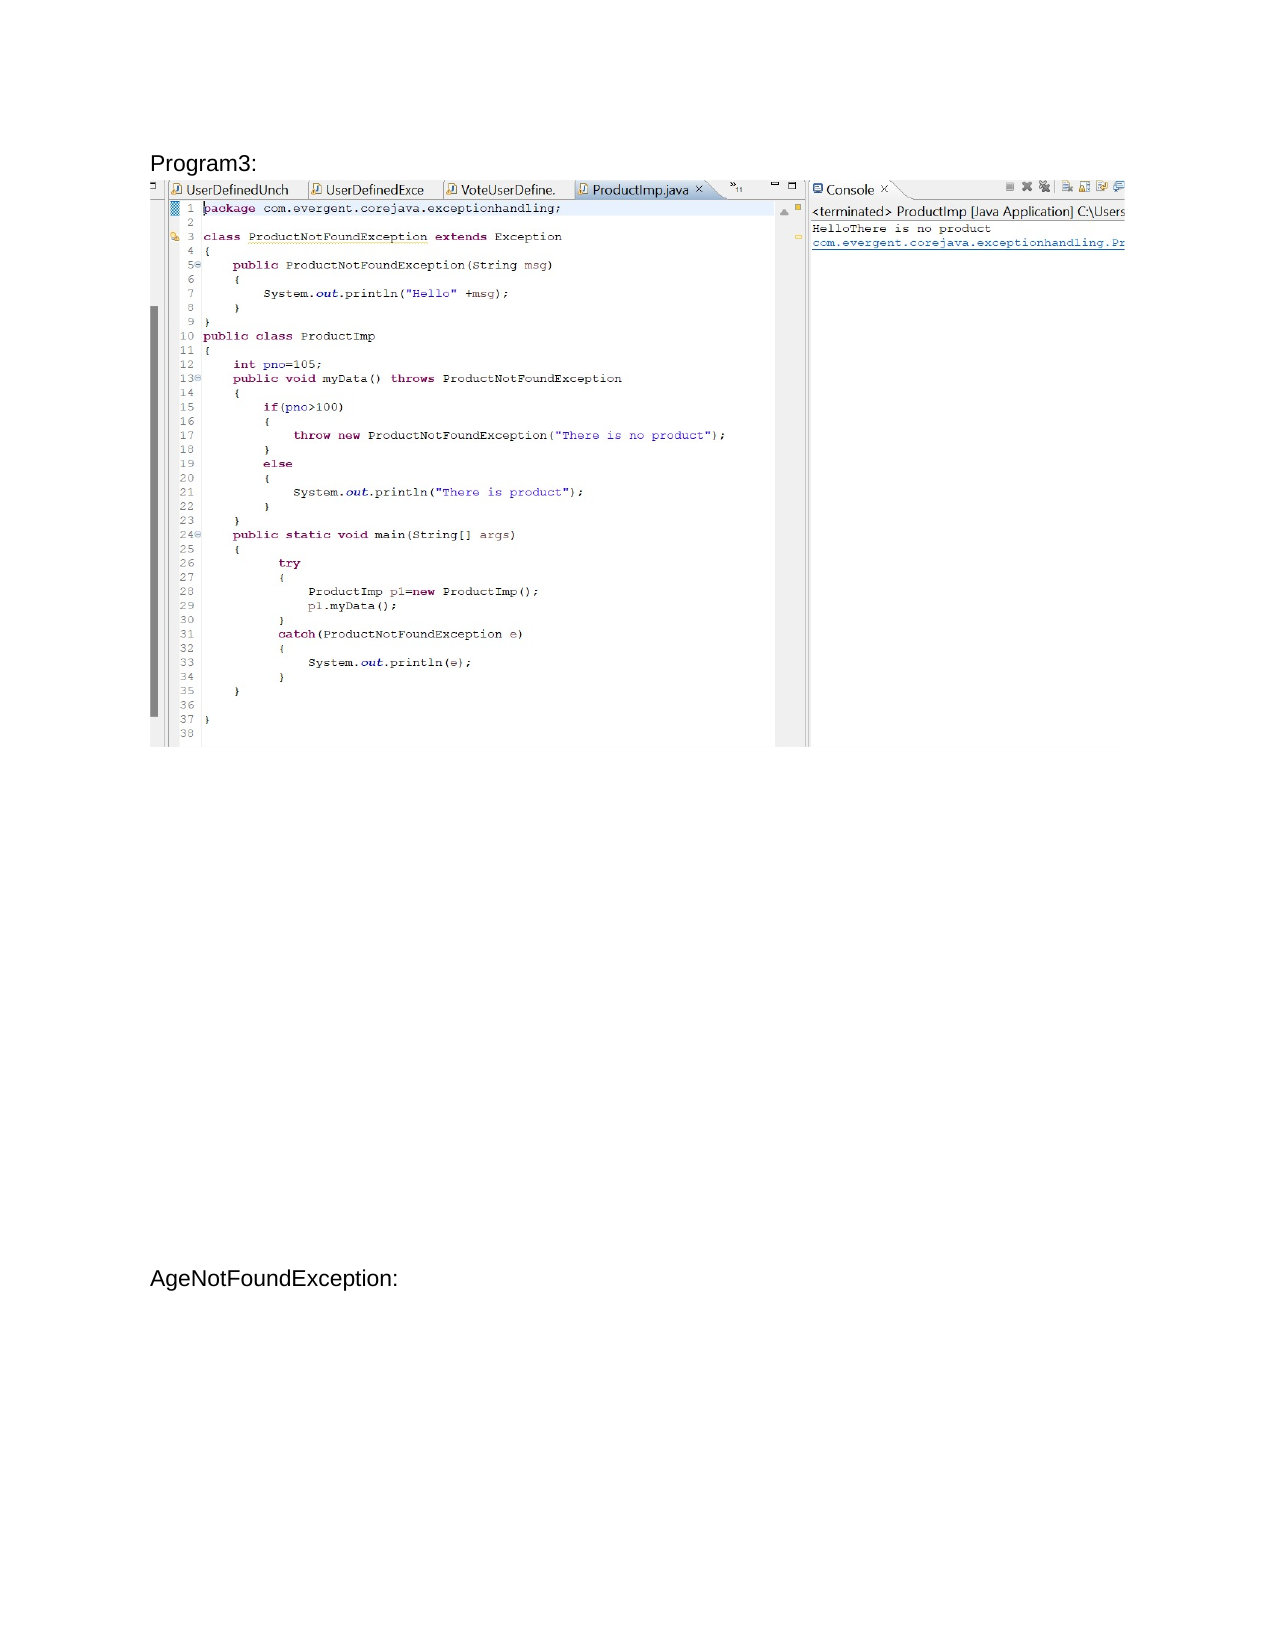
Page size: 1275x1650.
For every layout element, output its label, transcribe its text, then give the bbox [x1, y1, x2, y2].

picture [150, 180, 1125, 747]
list AgeNotFoundException: [150, 1264, 1125, 1291]
list Program3: [150, 150, 1125, 176]
